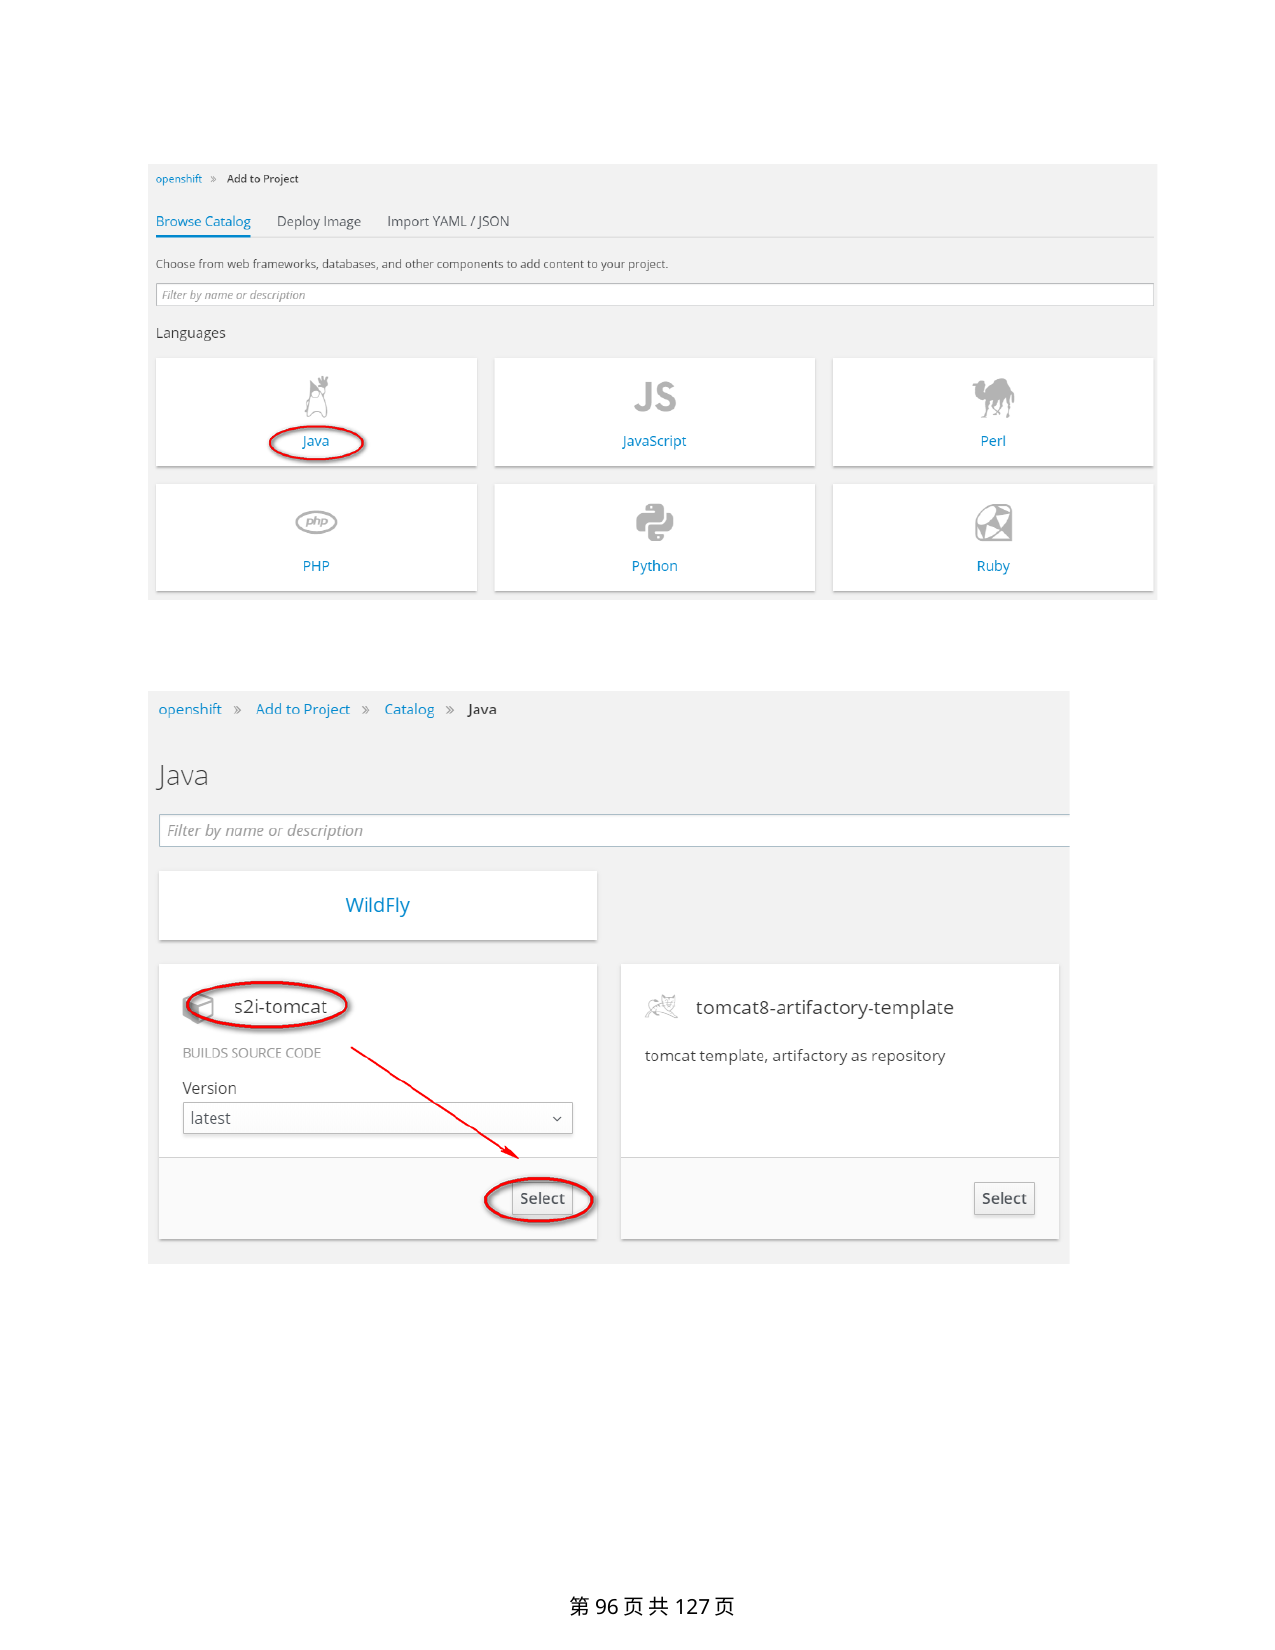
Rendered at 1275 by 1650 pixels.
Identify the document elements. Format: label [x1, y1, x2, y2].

picture [148, 691, 1070, 1264]
picture [148, 164, 1158, 600]
